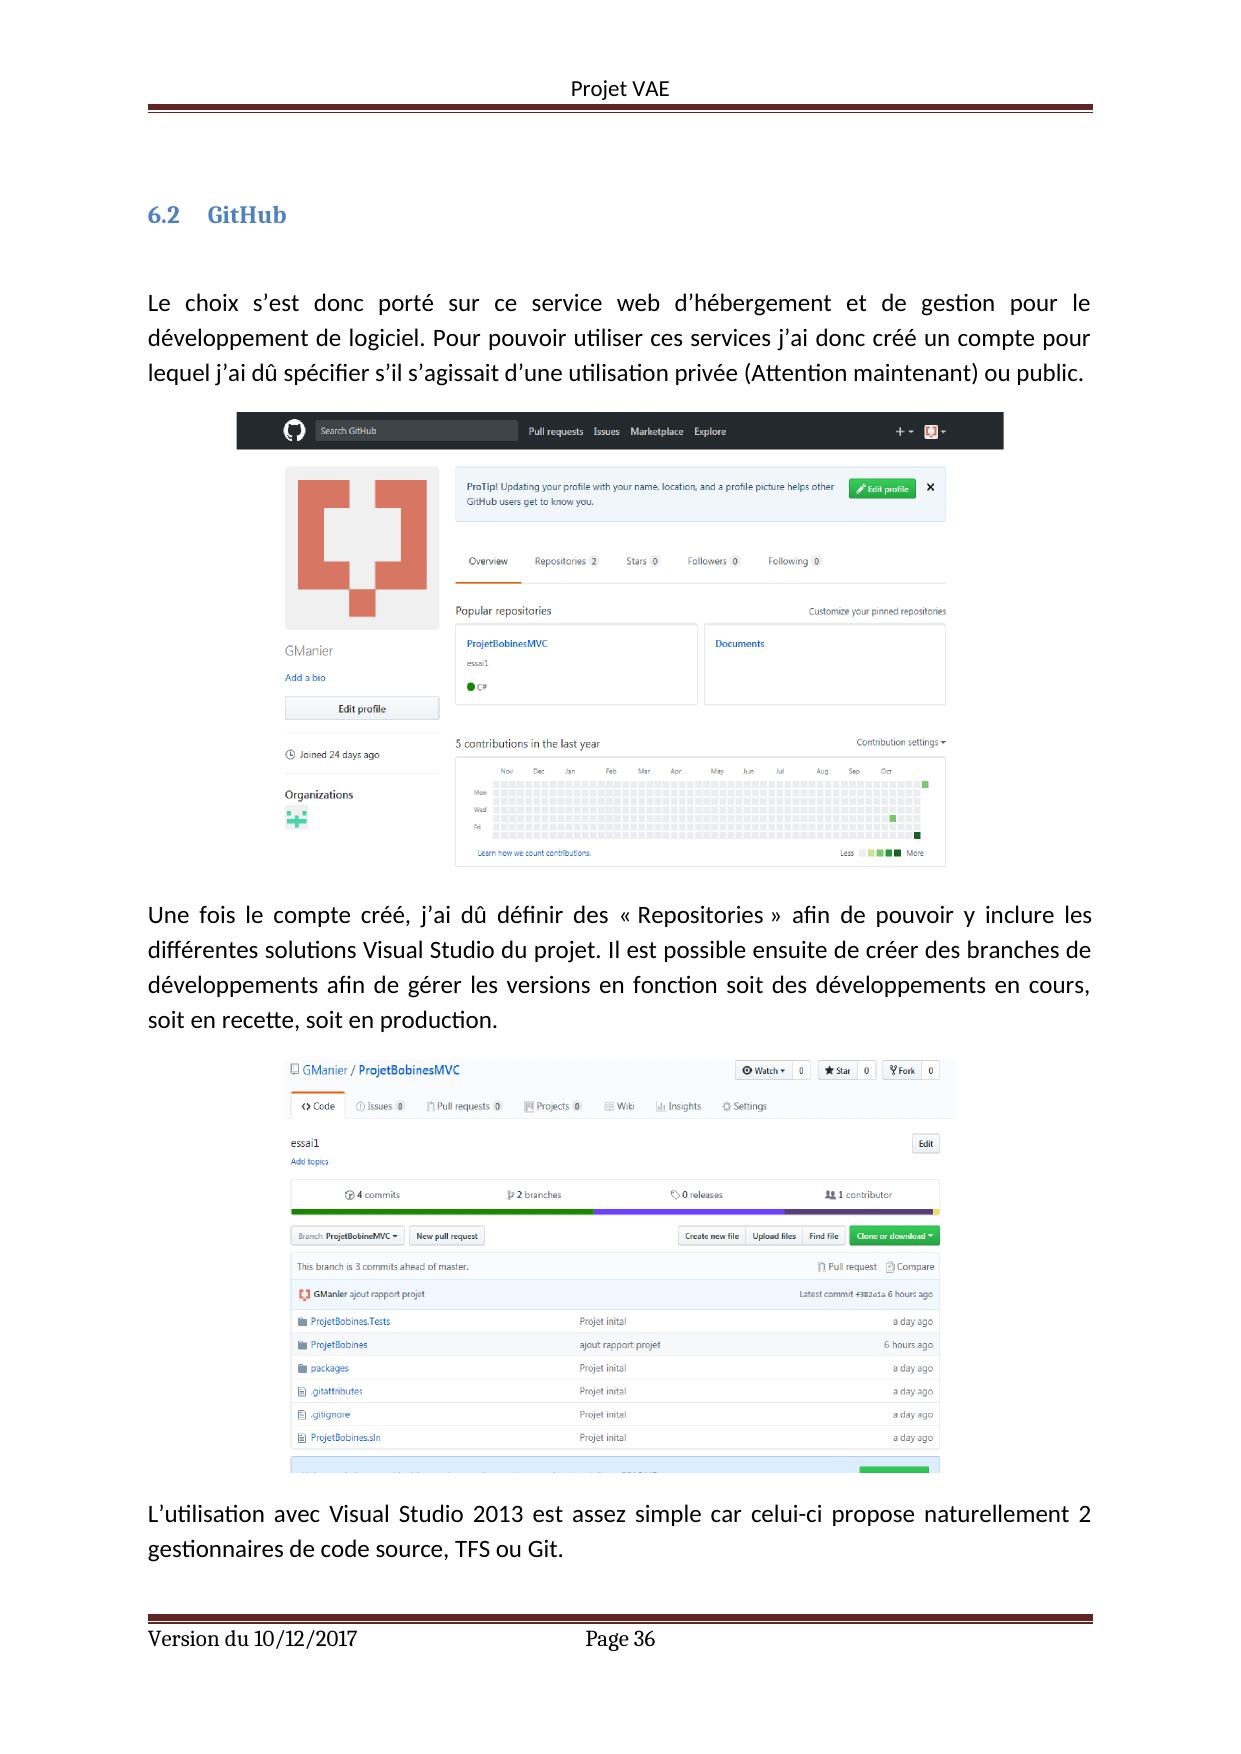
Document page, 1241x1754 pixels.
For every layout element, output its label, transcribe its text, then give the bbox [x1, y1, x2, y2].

text Le choix s’est donc porté sur ce service web d’hébergement et de gestion pour le développement de logiciel. Pour pouvoir utiliser ces services j’ai donc créé un compte pour lequel j’ai dû spécifier s’il s’agissait d’une utilisation privée (Attention maintenant) ou public. [148, 287, 1093, 387]
picture [284, 1060, 956, 1473]
text Une fois le compte créé, j’ai dû définir des « Repositories » afin de pouvoir y inclure les différentes solutions Visual Studio du projet. Il est possible ensuite de créer des branches de développements afin de gérer les versions en fonction soit des développements en cours, soit en recette, soit en production. [148, 900, 1093, 1035]
picture [236, 412, 1004, 875]
subtitle GitHub [148, 201, 1093, 229]
text L’utilisation avec Visual Studio 2013 est assez simple car celui-ci propose naturellement 2 gestionnaires de code source, TFS ou Git. [148, 1498, 1093, 1563]
